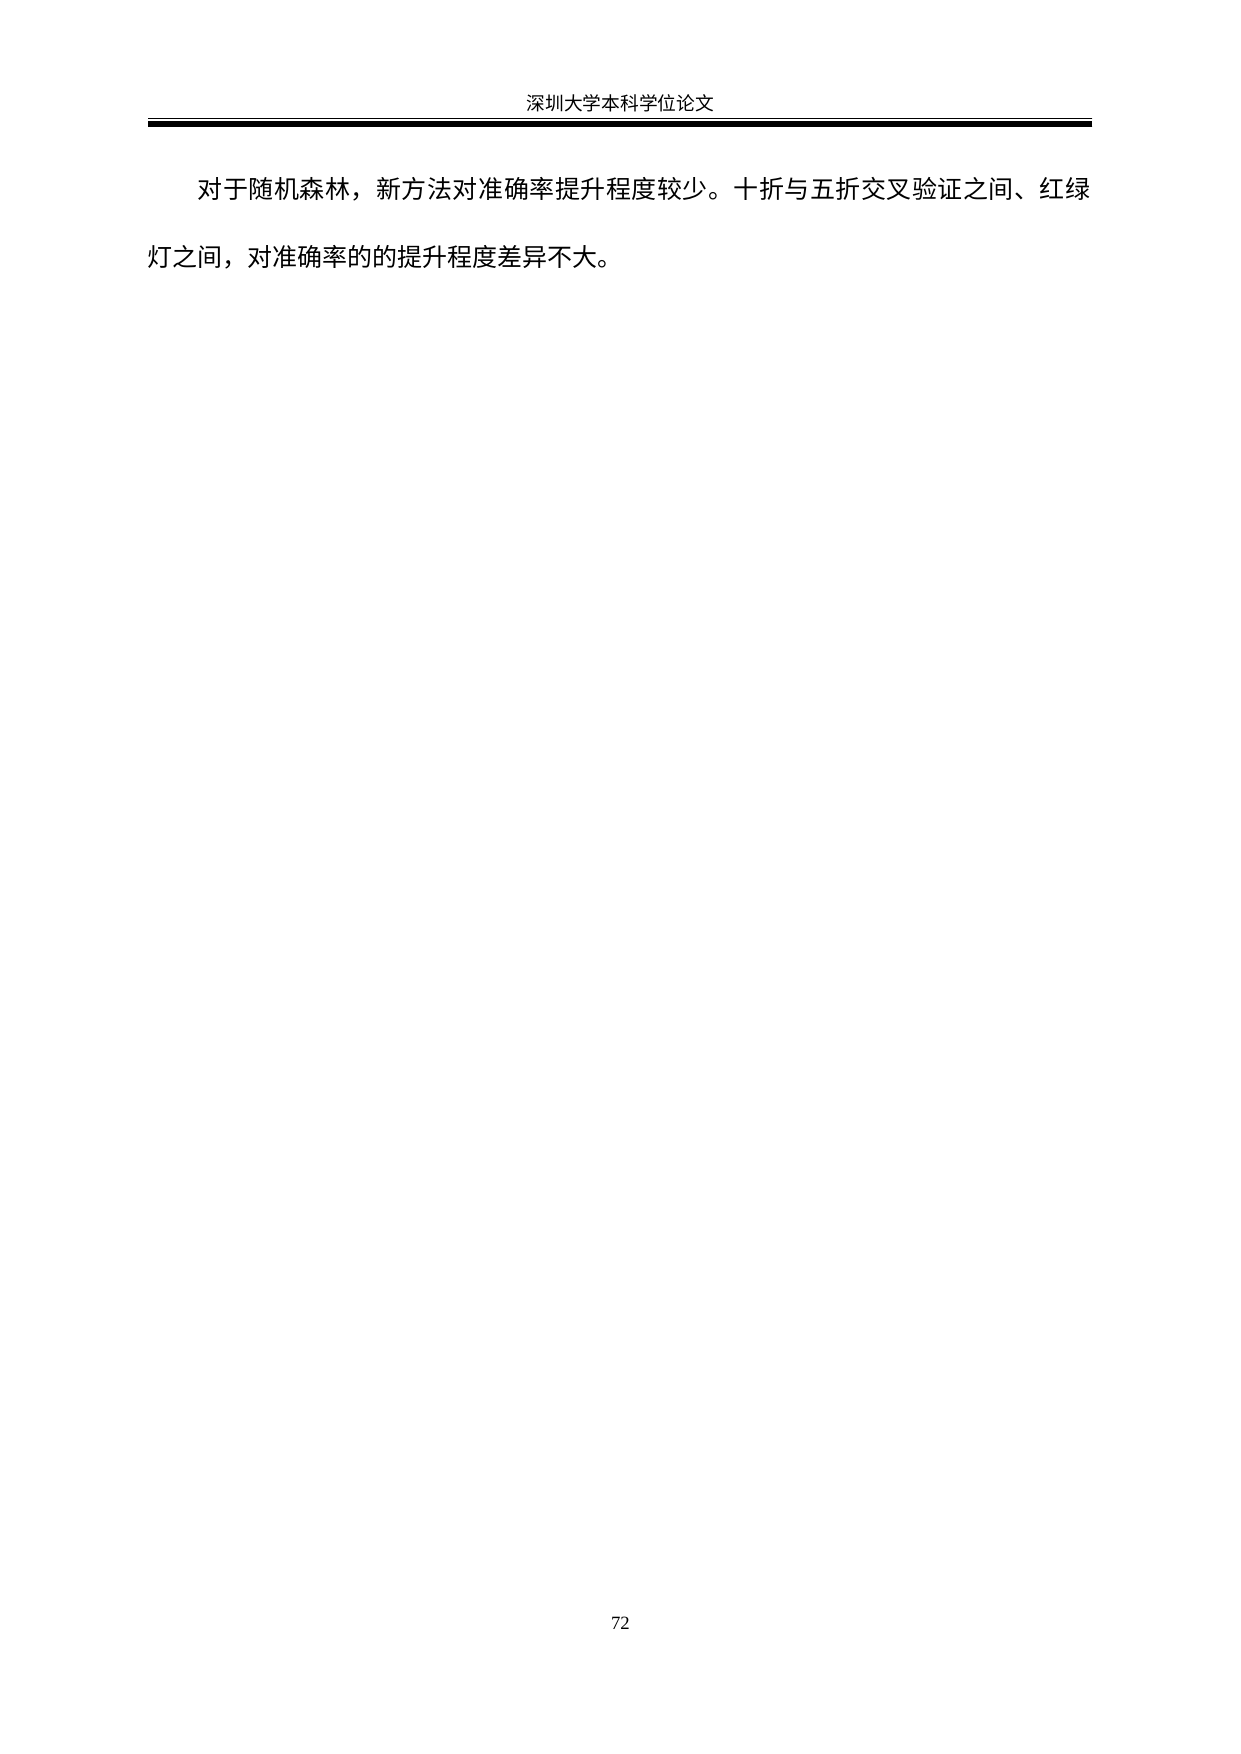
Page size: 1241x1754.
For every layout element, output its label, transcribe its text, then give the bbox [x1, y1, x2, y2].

text 对于随机森林，新方法对准确率提升程度较少。十折与五折交叉验证之间、红绿灯之间，对准确率的的提升程度差异不大。 [148, 154, 1092, 290]
